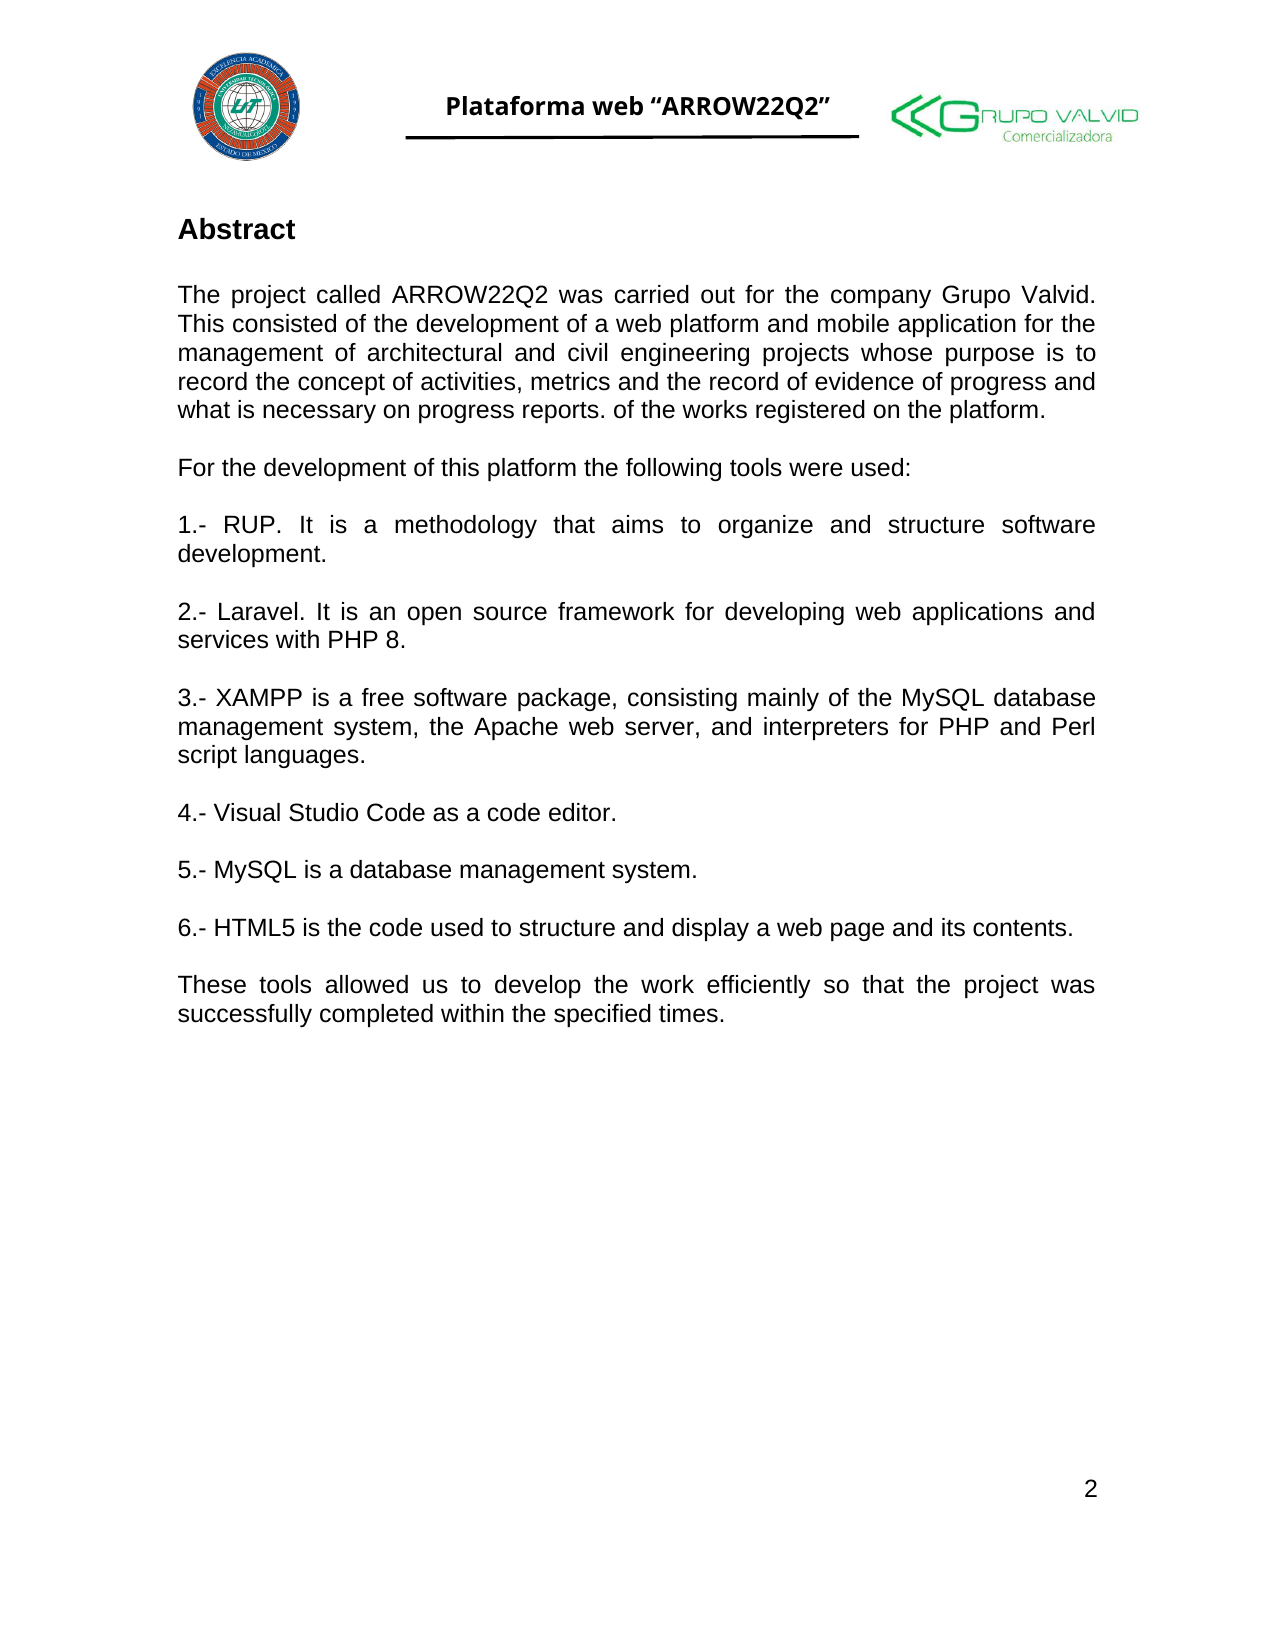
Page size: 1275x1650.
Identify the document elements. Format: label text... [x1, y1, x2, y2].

picture [191, 52, 301, 162]
text 1.- RUP. It is a methodology that aims to organize and structure software development. [177, 510, 1098, 568]
text For the development of this platform the following tools were used: [177, 453, 1098, 482]
text 2.- Laravel. It is an open source framework for developing web applications and services with PHP 8. [177, 597, 1098, 654]
picture [885, 87, 1146, 148]
text 3.- XAMPP is a free software package, consisting mainly of the MySQL database management system, the Apache web server, and interpreters for PHP and Perl script languages. [177, 683, 1098, 769]
title Abstract [177, 212, 1098, 245]
text The project called ARROW22Q2 was carried out for the company Grupo Valvid. This consisted of the development of a web platform and mobile application for the management of architectural and civil engineering projects whose purpose is to record the concept of activities, metrics and the record of evidence of progress and what is necessary on progress reports. of the works registered on the platform. [177, 280, 1098, 424]
text 6.- HTML5 is the code used to structure and display a web page and its contents. [177, 913, 1098, 942]
text These tools allowed us to develop the work efficiently so that the project was successfully completed within the specified times. [177, 970, 1098, 1028]
text 4.- Visual Studio Code as a code editor. [177, 798, 1098, 827]
text 5.- MySQL is a database management system. [177, 855, 1098, 884]
